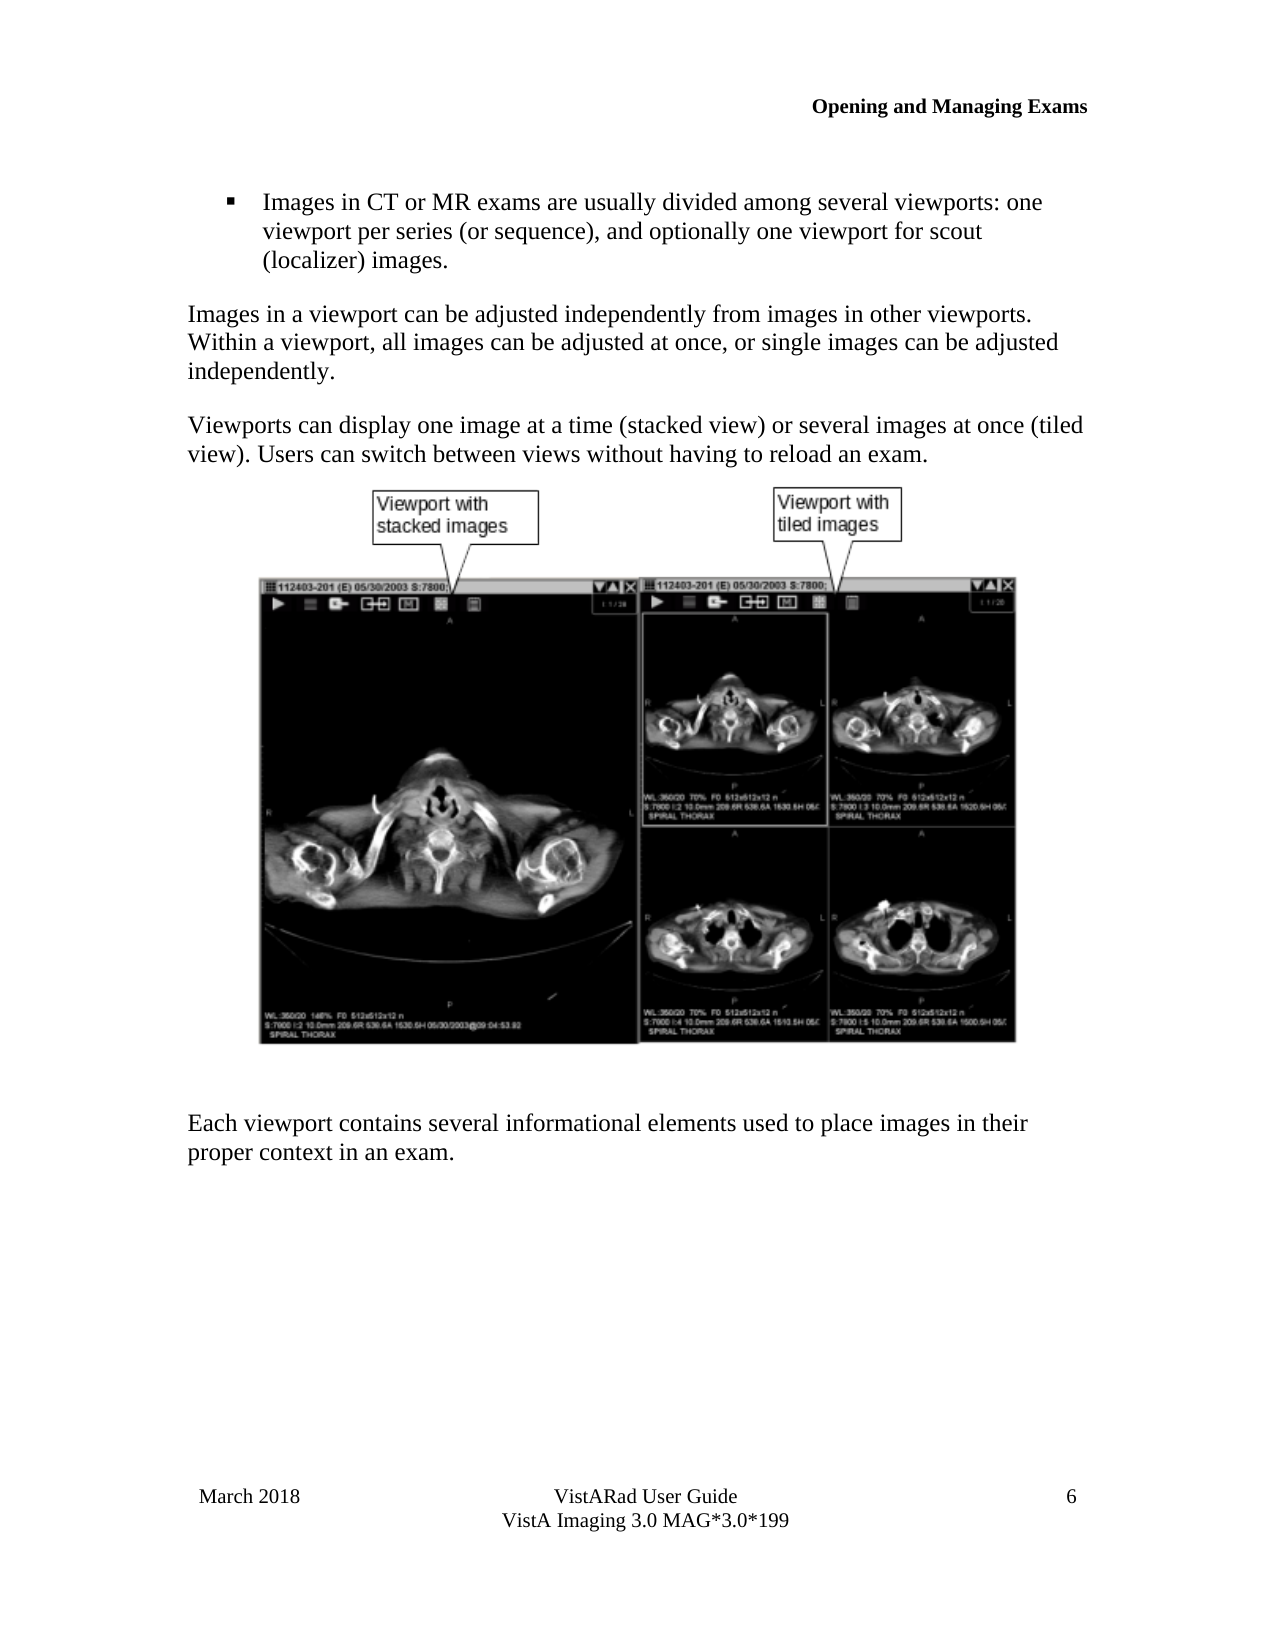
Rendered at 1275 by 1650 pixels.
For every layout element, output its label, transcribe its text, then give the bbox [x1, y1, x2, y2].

list Images in CT or MR exams are usually divided among several viewports: one viewport per series (or sequence), and optionally one viewport for scout (localizer) images. [225, 187, 1087, 274]
text Each viewport contains several informational elements used to place images in their proper context in an exam. [187, 1108, 1087, 1166]
text Images in a viewport can be adjusted independently from images in other viewports. Within a viewport, all images can be adjusted at once, or single images can be adjusted independently. [187, 299, 1087, 385]
text Viewports can display one image at a time (stacked view) or several images at once (tiled view). Users can switch between views without having to reload an exam. [187, 410, 1087, 467]
